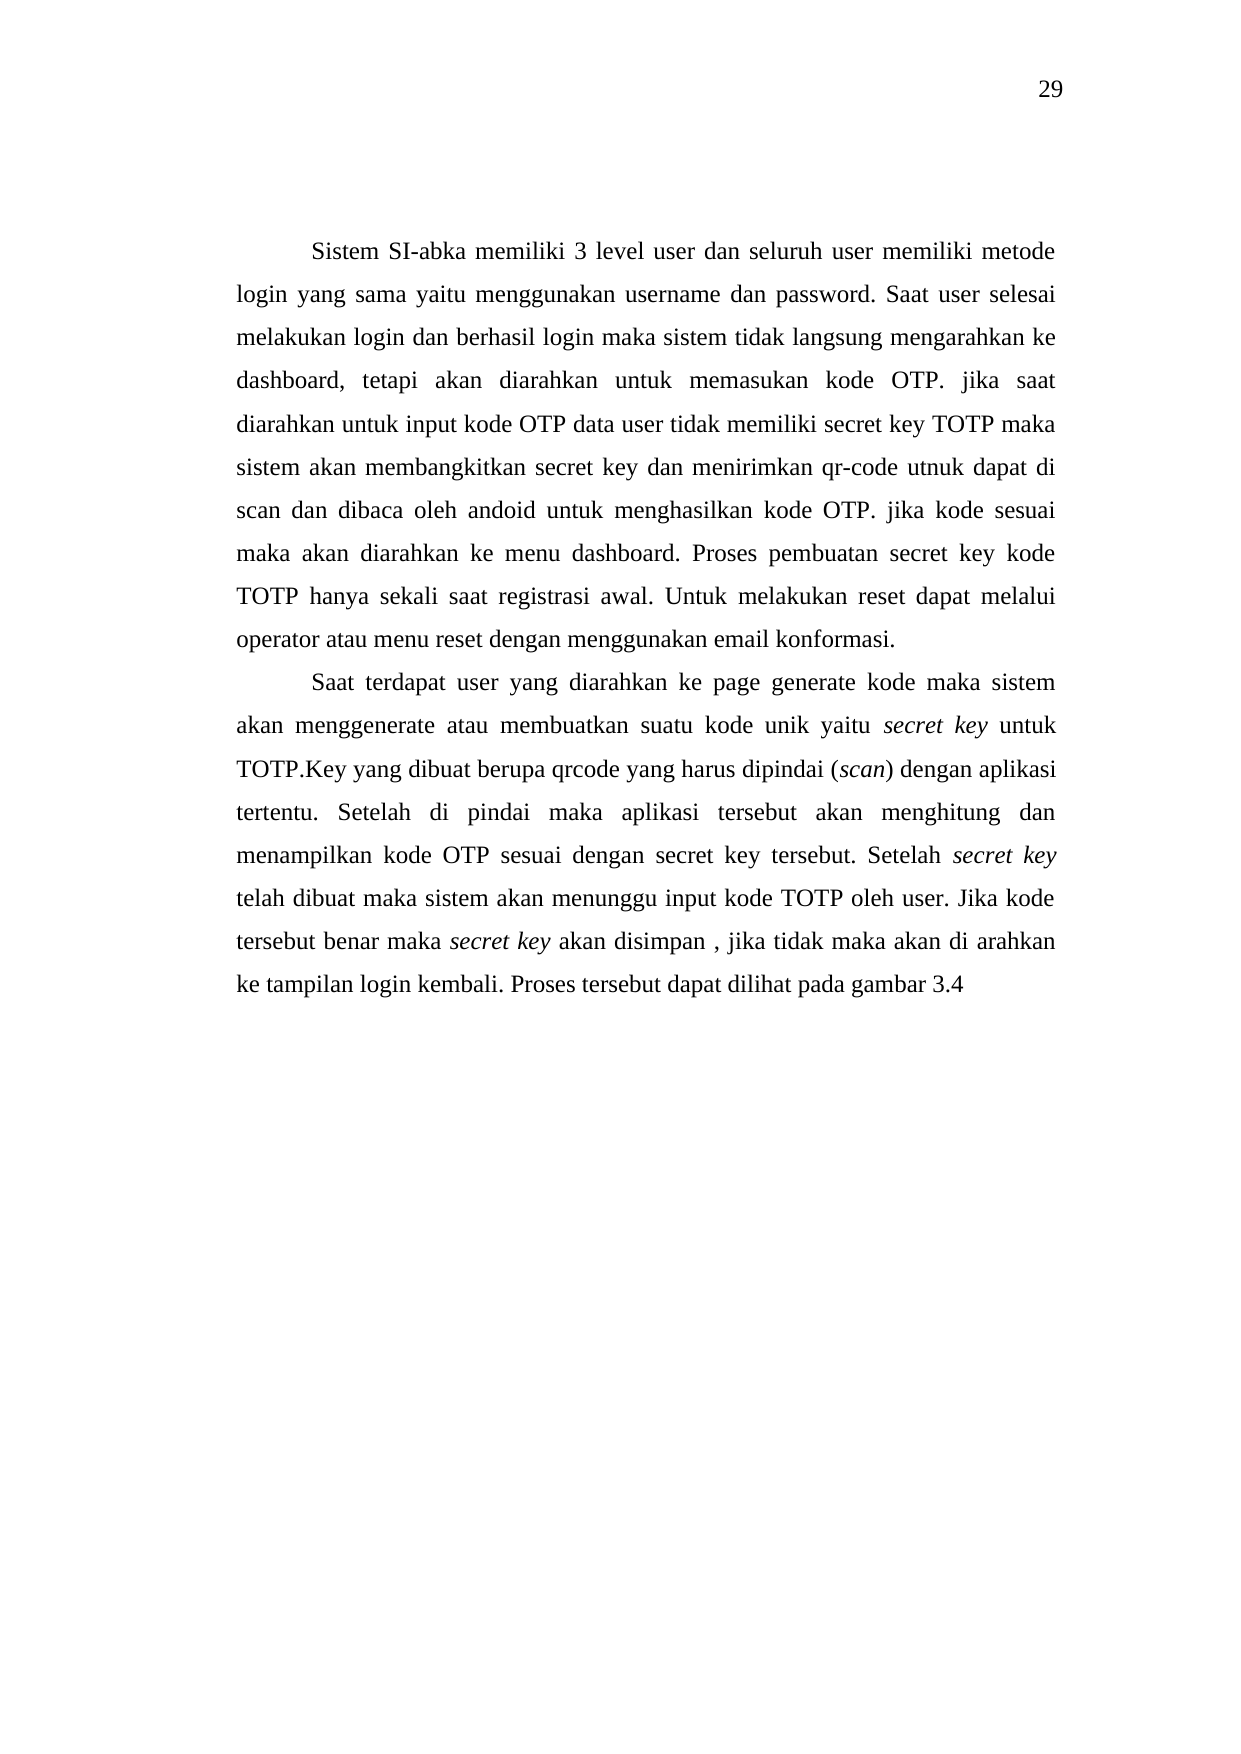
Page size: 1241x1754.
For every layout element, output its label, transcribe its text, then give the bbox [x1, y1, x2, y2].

text Sistem SI-abka memiliki 3 level user dan seluruh user memiliki metode login yang sama yaitu menggunakan username dan password. Saat user selesai melakukan login dan berhasil login maka sistem tidak langsung mengarahkan ke dashboard, tetapi akan diarahkan untuk memasukan kode OTP. jika saat diarahkan untuk input kode OTP data user tidak memiliki secret key TOTP maka sistem akan membangkitkan secret key dan menirimkan qr-code utnuk dapat di scan dan dibaca oleh andoid untuk menghasilkan kode OTP. jika kode sesuai maka akan diarahkan ke menu dashboard. Proses pembuatan secret key kode TOTP hanya sekali saat registrasi awal. Untuk melakukan reset dapat melalui operator atau menu reset dengan menggunakan email konformasi. [236, 236, 1056, 653]
text Saat terdapat user yang diarahkan ke page generate kode maka sistem akan menggenerate atau membuatkan suatu kode unik yaitu secret key untuk TOTP.Key yang dibuat berupa qrcode yang harus dipindai (scan) dengan aplikasi tertentu. Setelah di pindai maka aplikasi tersebut akan menghitung dan menampilkan kode OTP sesuai dengan secret key tersebut. Setelah secret key telah dibuat maka sistem akan menunggu input kode TOTP oleh user. Jika kode tersebut benar maka secret key akan disimpan , jika tidak maka akan di arahkan ke tampilan login kembali. Proses tersebut dapat dilihat pada gambar 3.4 [236, 667, 1056, 998]
